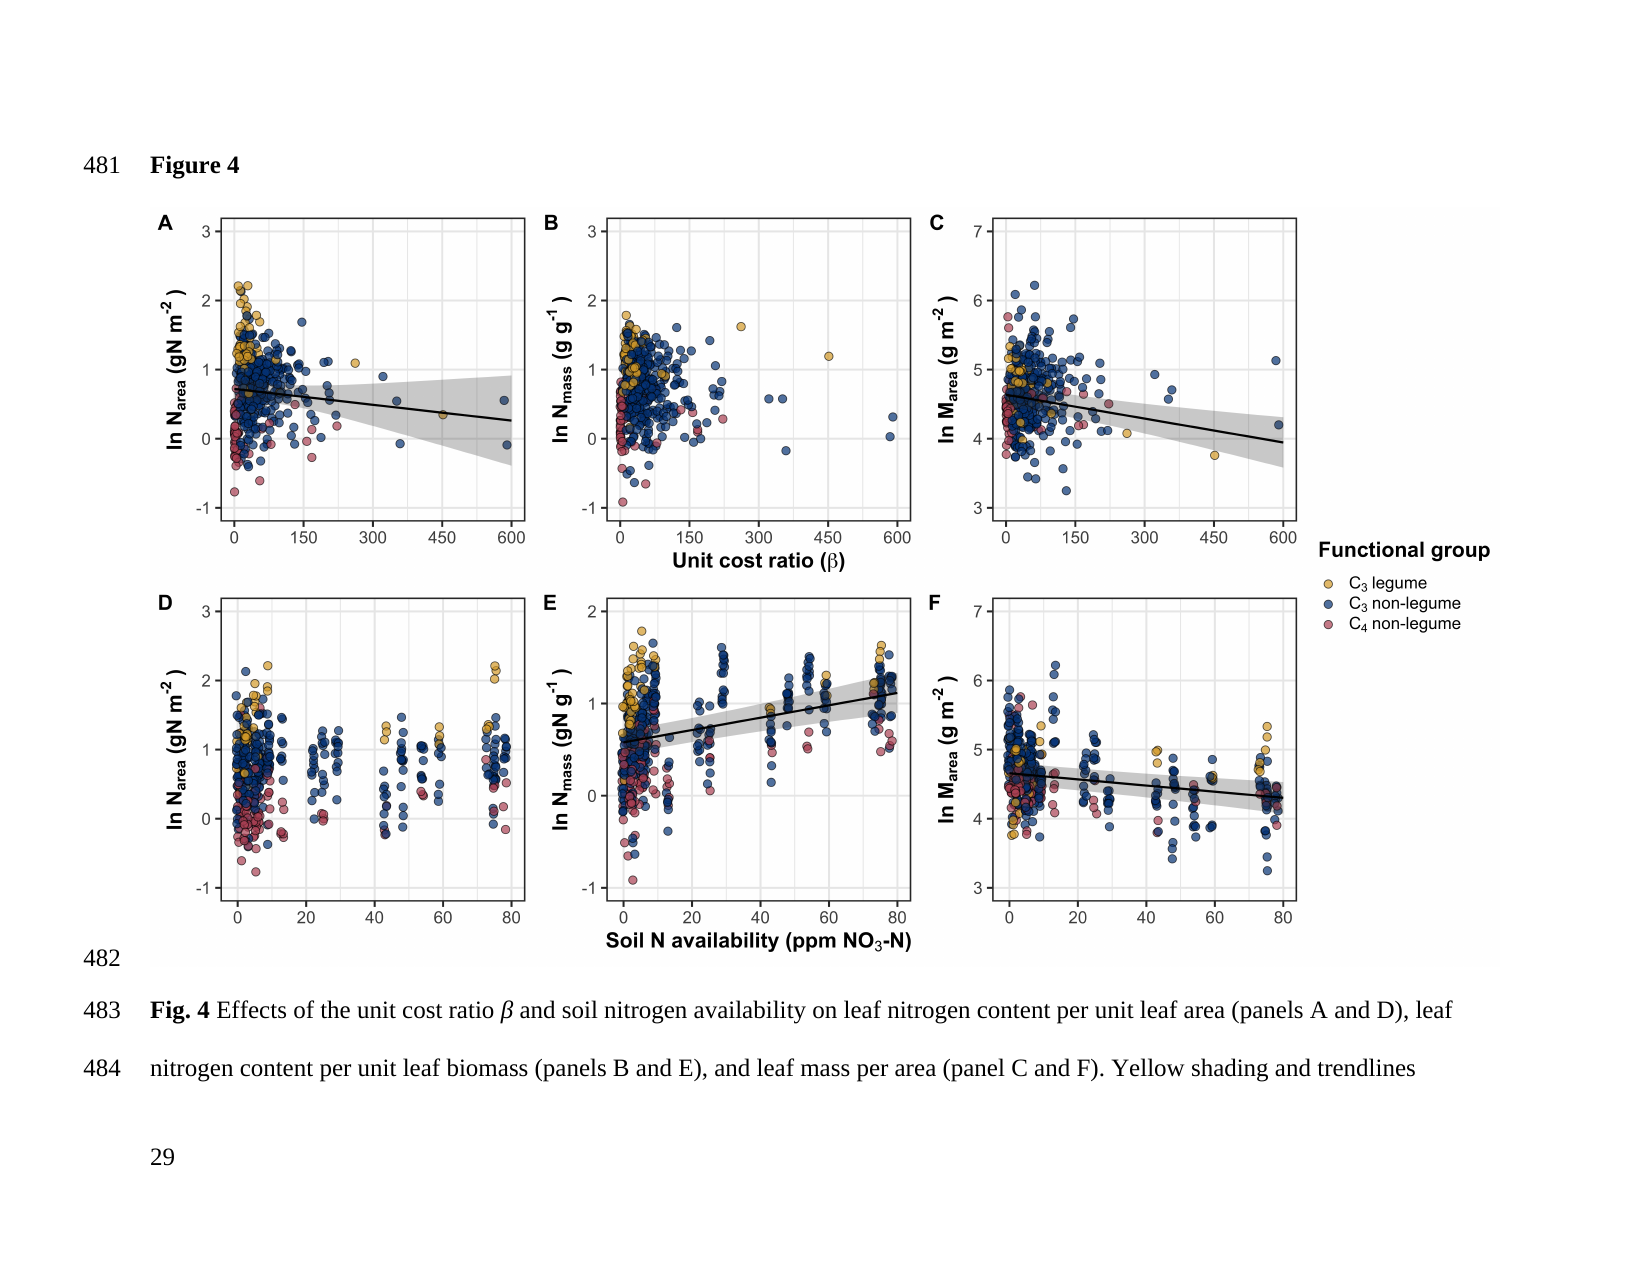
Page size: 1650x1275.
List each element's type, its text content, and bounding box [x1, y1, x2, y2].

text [150, 996, 1500, 1082]
picture [150, 207, 1500, 967]
text Figure 4 [150, 150, 1500, 179]
